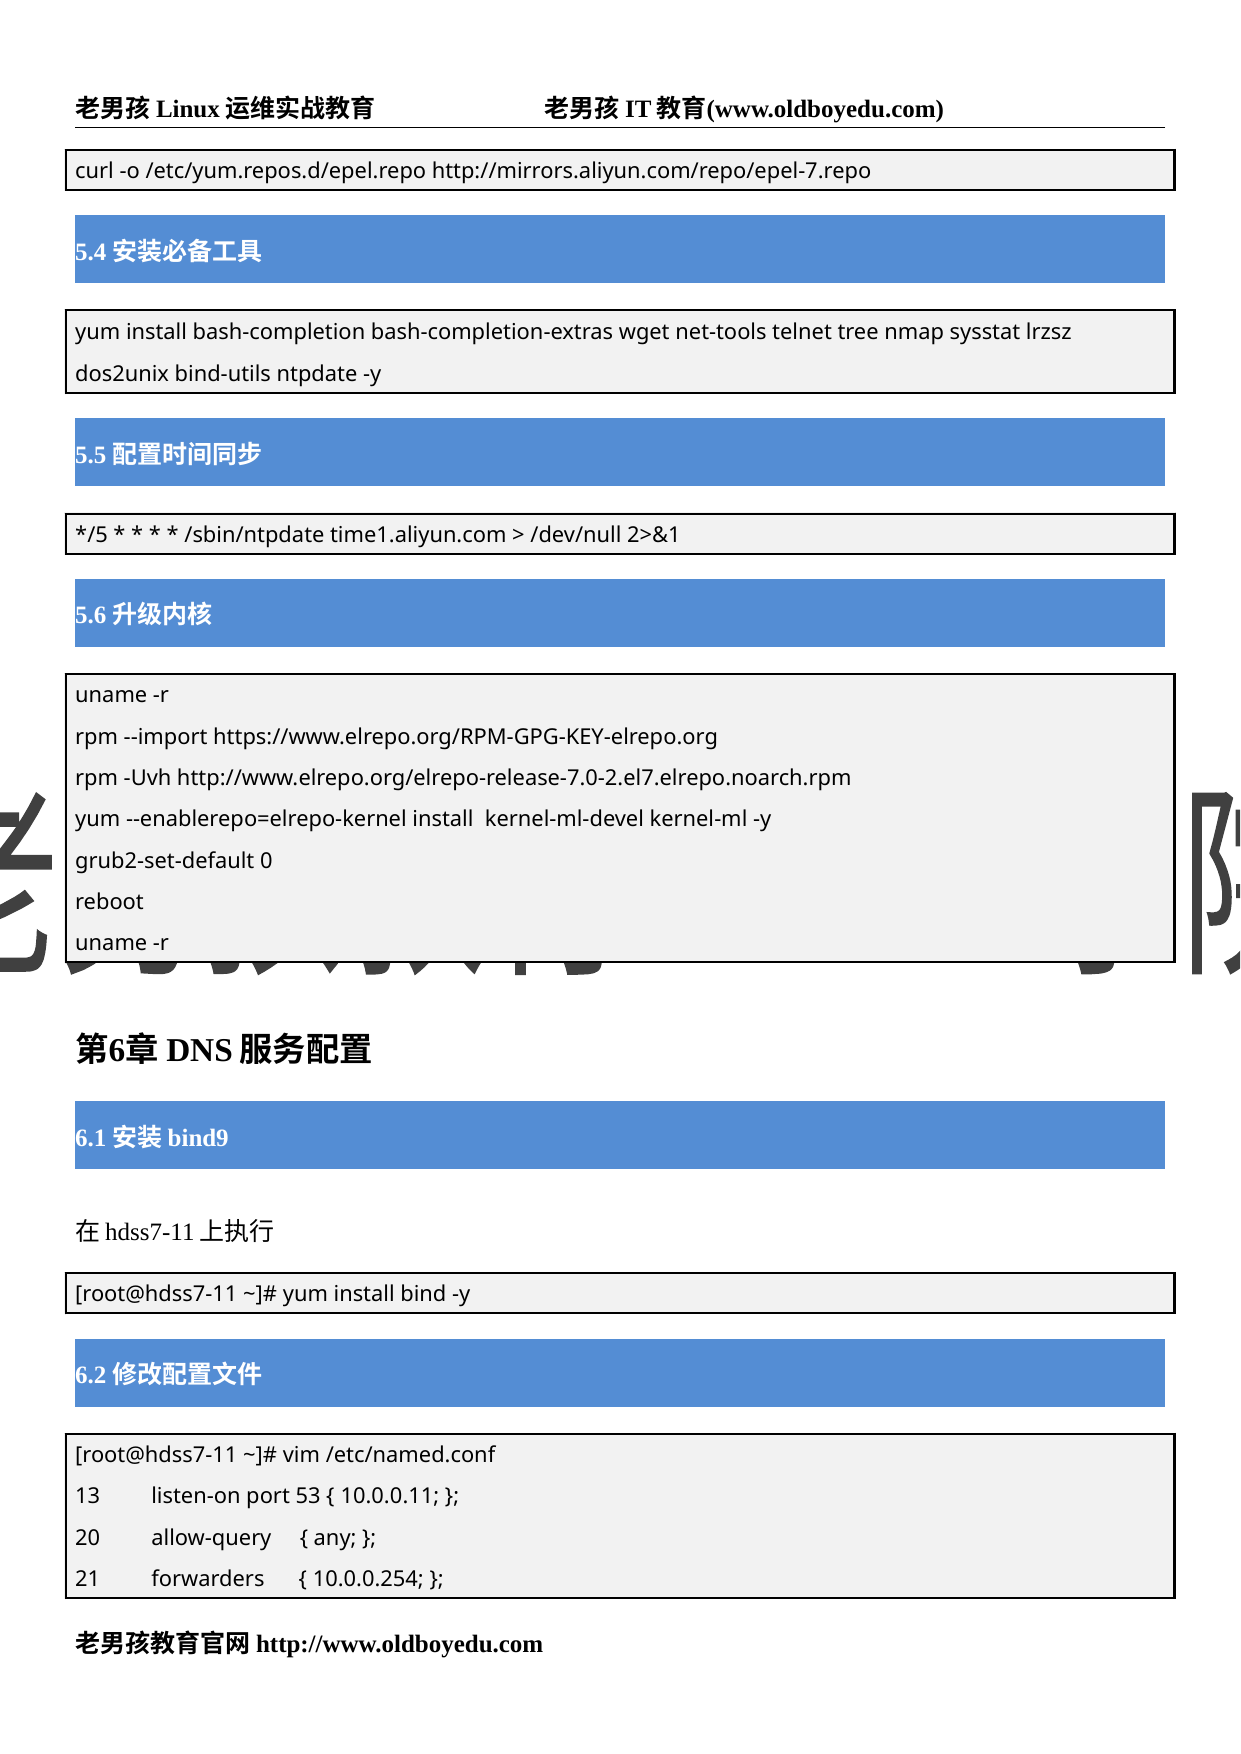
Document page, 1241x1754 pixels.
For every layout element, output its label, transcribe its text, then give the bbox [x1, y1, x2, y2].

text 21 forwarders { 10.0.0.254; }; [67, 1557, 1173, 1597]
text uname -r [67, 675, 1173, 711]
text yum --enablerepo=elrepo-kernel install kernel-ml-devel kernel-ml -y [67, 797, 1173, 835]
subtitle 安装必备工具 [75, 215, 1165, 283]
subtitle 安装bind9 [75, 1101, 1165, 1169]
text [root@hdss7-11 ~]# yum install bind -y [67, 1274, 1173, 1312]
text rpm -Uvh http://www.elrepo.org/elrepo-release-7.0-2.el7.elrepo.noarch.rpm [67, 756, 1173, 794]
subtitle DNS服务配置 [75, 1012, 1165, 1080]
text curl -o /etc/yum.repos.d/epel.repo http://mirrors.aliyun.com/repo/epel-7.repo [67, 151, 1173, 189]
subtitle 修改配置文件 [75, 1339, 1165, 1407]
text grub2-set-default 0 [67, 838, 1173, 877]
subtitle 升级内核 [75, 579, 1165, 647]
text uname -r [67, 921, 1173, 961]
text 13 listen-on port 53 { 10.0.0.11; }; [67, 1474, 1173, 1512]
text */5 * * * * /sbin/ntpdate time1.aliyun.com > /dev/null 2>&1 [67, 515, 1173, 553]
text reboot [67, 880, 1173, 918]
subtitle 配置时间同步 [75, 418, 1165, 486]
text [root@hdss7-11 ~]# vim /etc/named.conf [67, 1435, 1173, 1471]
text 在hdss7-11上执行 [75, 1195, 1165, 1263]
text 20 allow-query { any; }; [67, 1516, 1173, 1554]
text rpm --import https://www.elrepo.org/RPM-GPG-KEY-elrepo.org [67, 714, 1173, 752]
text yum install bash-completion bash-completion-extras wget net-tools telnet tree nmap sysstat lrzsz dos2unix bind-utils ntpdate -y [67, 311, 1173, 392]
